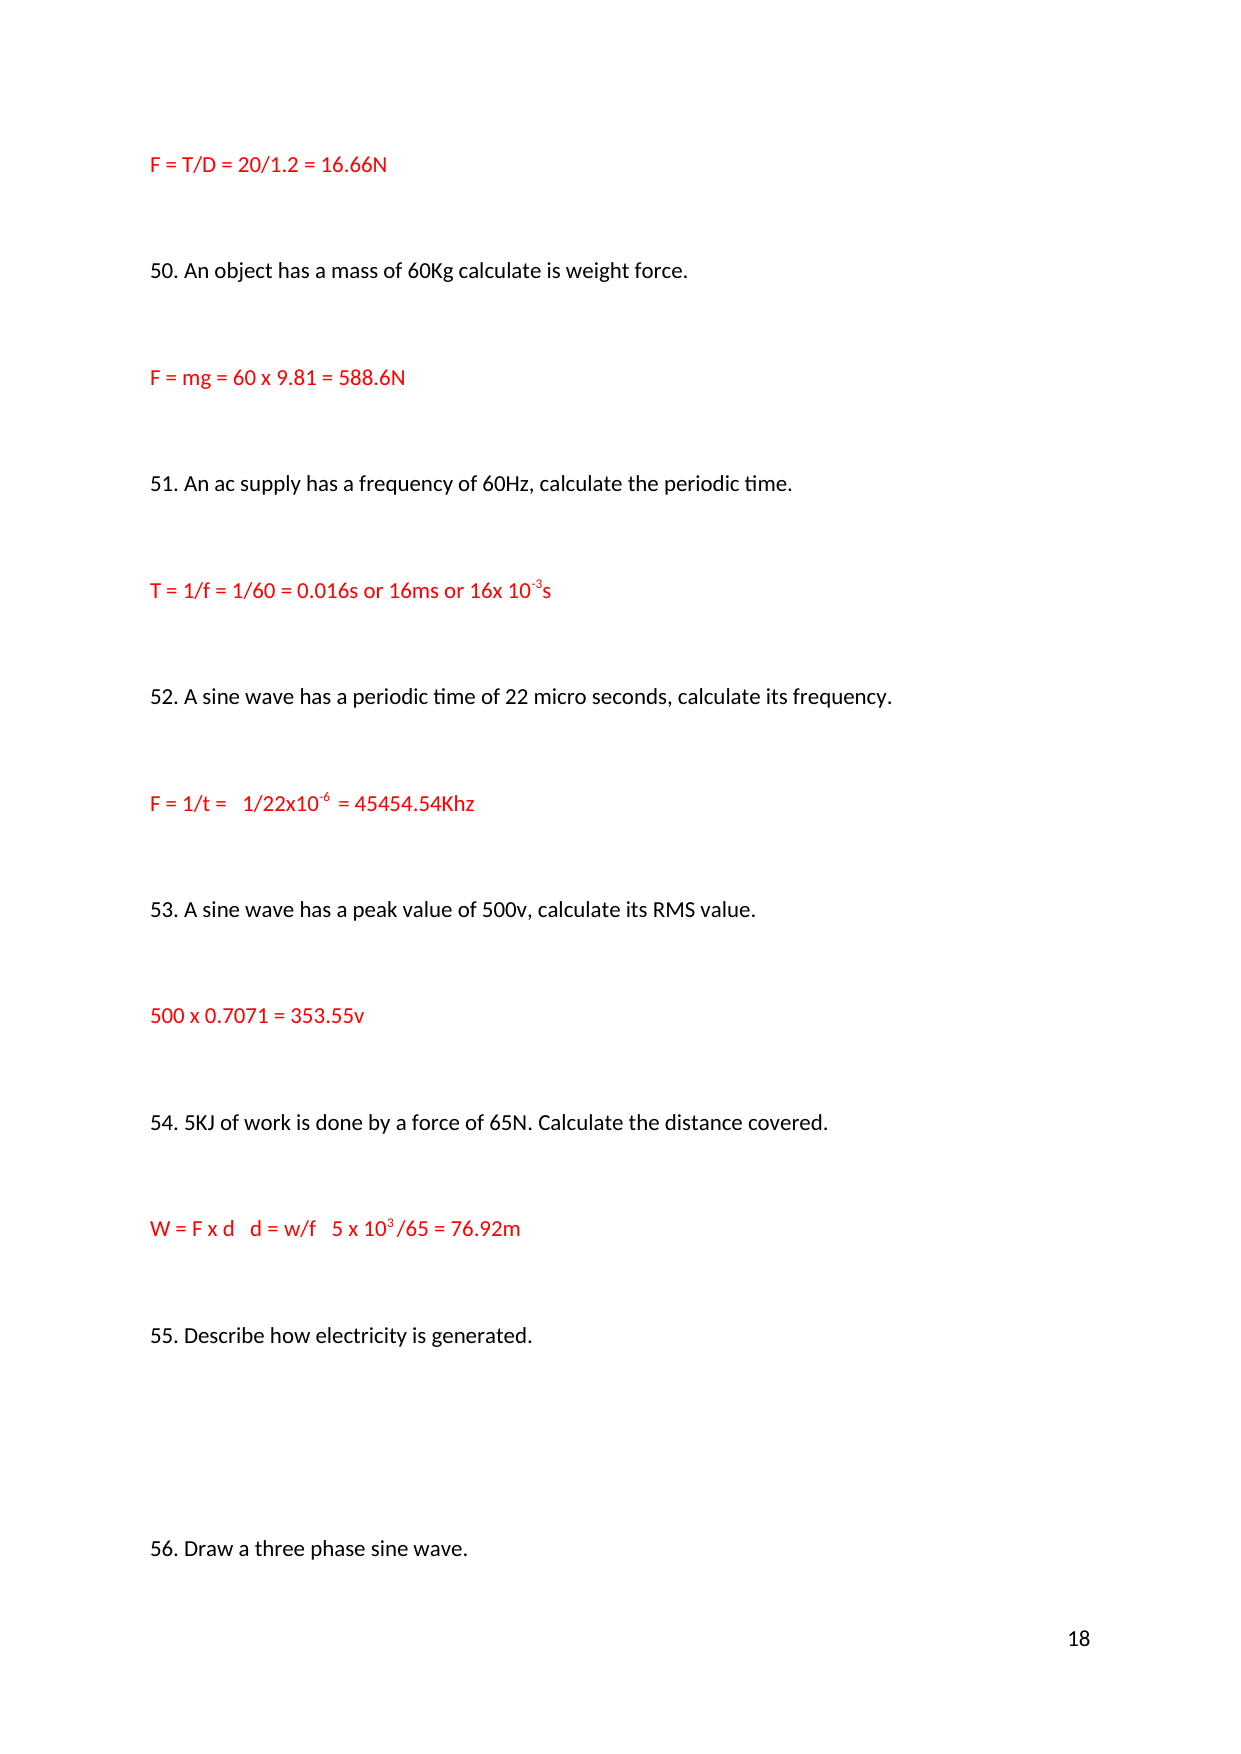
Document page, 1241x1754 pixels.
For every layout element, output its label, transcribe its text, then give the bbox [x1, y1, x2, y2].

text 55. Describe how electricity is generated. [150, 1321, 1090, 1349]
text 56. Draw a three phase sine wave. [150, 1534, 1090, 1562]
text T = 1/f = 1/60 = 0.016s or 16ms or 16x 10-3s [150, 576, 1090, 604]
text 54. 5KJ of work is done by a force of 65N. Calculate the distance covered. [150, 1108, 1090, 1136]
text F = mg = 60 x 9.81 = 588.6N [150, 363, 1090, 391]
text 500 x 0.7071 = 353.55v [150, 1002, 1090, 1030]
text F = T/D = 20/1.2 = 16.66N [150, 150, 1090, 178]
text 52. A sine wave has a periodic time of 22 micro seconds, calculate its frequency. [150, 682, 1090, 710]
text W = F x d d = w/f 5 x 103 /65 = 76.92m [150, 1214, 1090, 1243]
text F = 1/t = 1/22x10-6 = 45454.54Khz [150, 789, 1090, 817]
text 51. An ac supply has a frequency of 60Hz, calculate the periodic time. [150, 469, 1090, 497]
text 50. An object has a mass of 60Kg calculate is weight force. [150, 256, 1090, 284]
text 53. A sine wave has a peak value of 500v, calculate its RMS value. [150, 895, 1090, 923]
